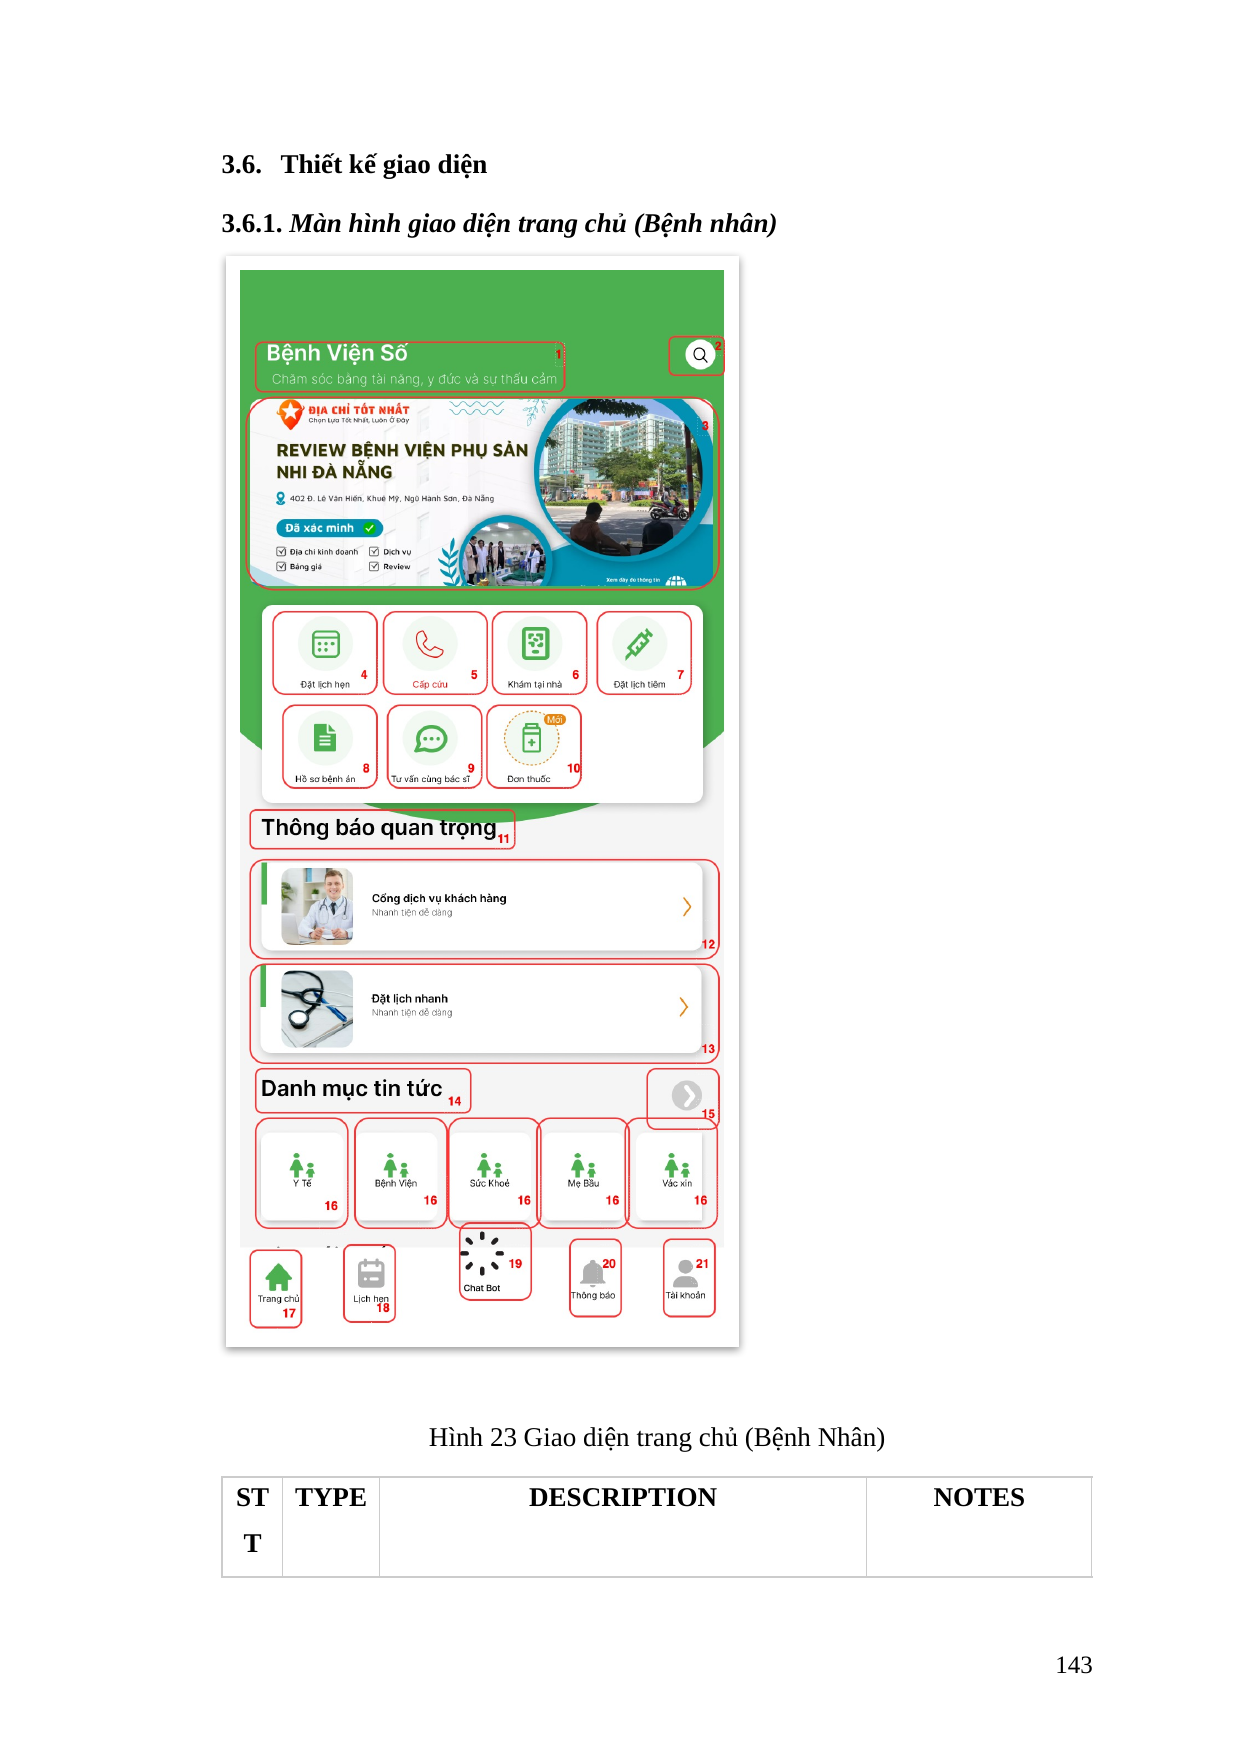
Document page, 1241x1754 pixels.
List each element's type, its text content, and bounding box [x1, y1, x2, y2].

table_header DESCRIPTION [380, 1478, 866, 1576]
subtitle Thiết kế giao diện [221, 148, 1092, 179]
table_header NOTES [867, 1478, 1091, 1576]
picture [240, 270, 725, 1333]
table_header TYPE [283, 1478, 379, 1576]
subtitle Màn hình giao diện trang chủ (Bệnh nhân) [221, 207, 1092, 238]
table_header STT [223, 1478, 282, 1576]
text Hình 23 Giao diện trang chủ (Bệnh Nhân) [221, 1421, 1092, 1452]
